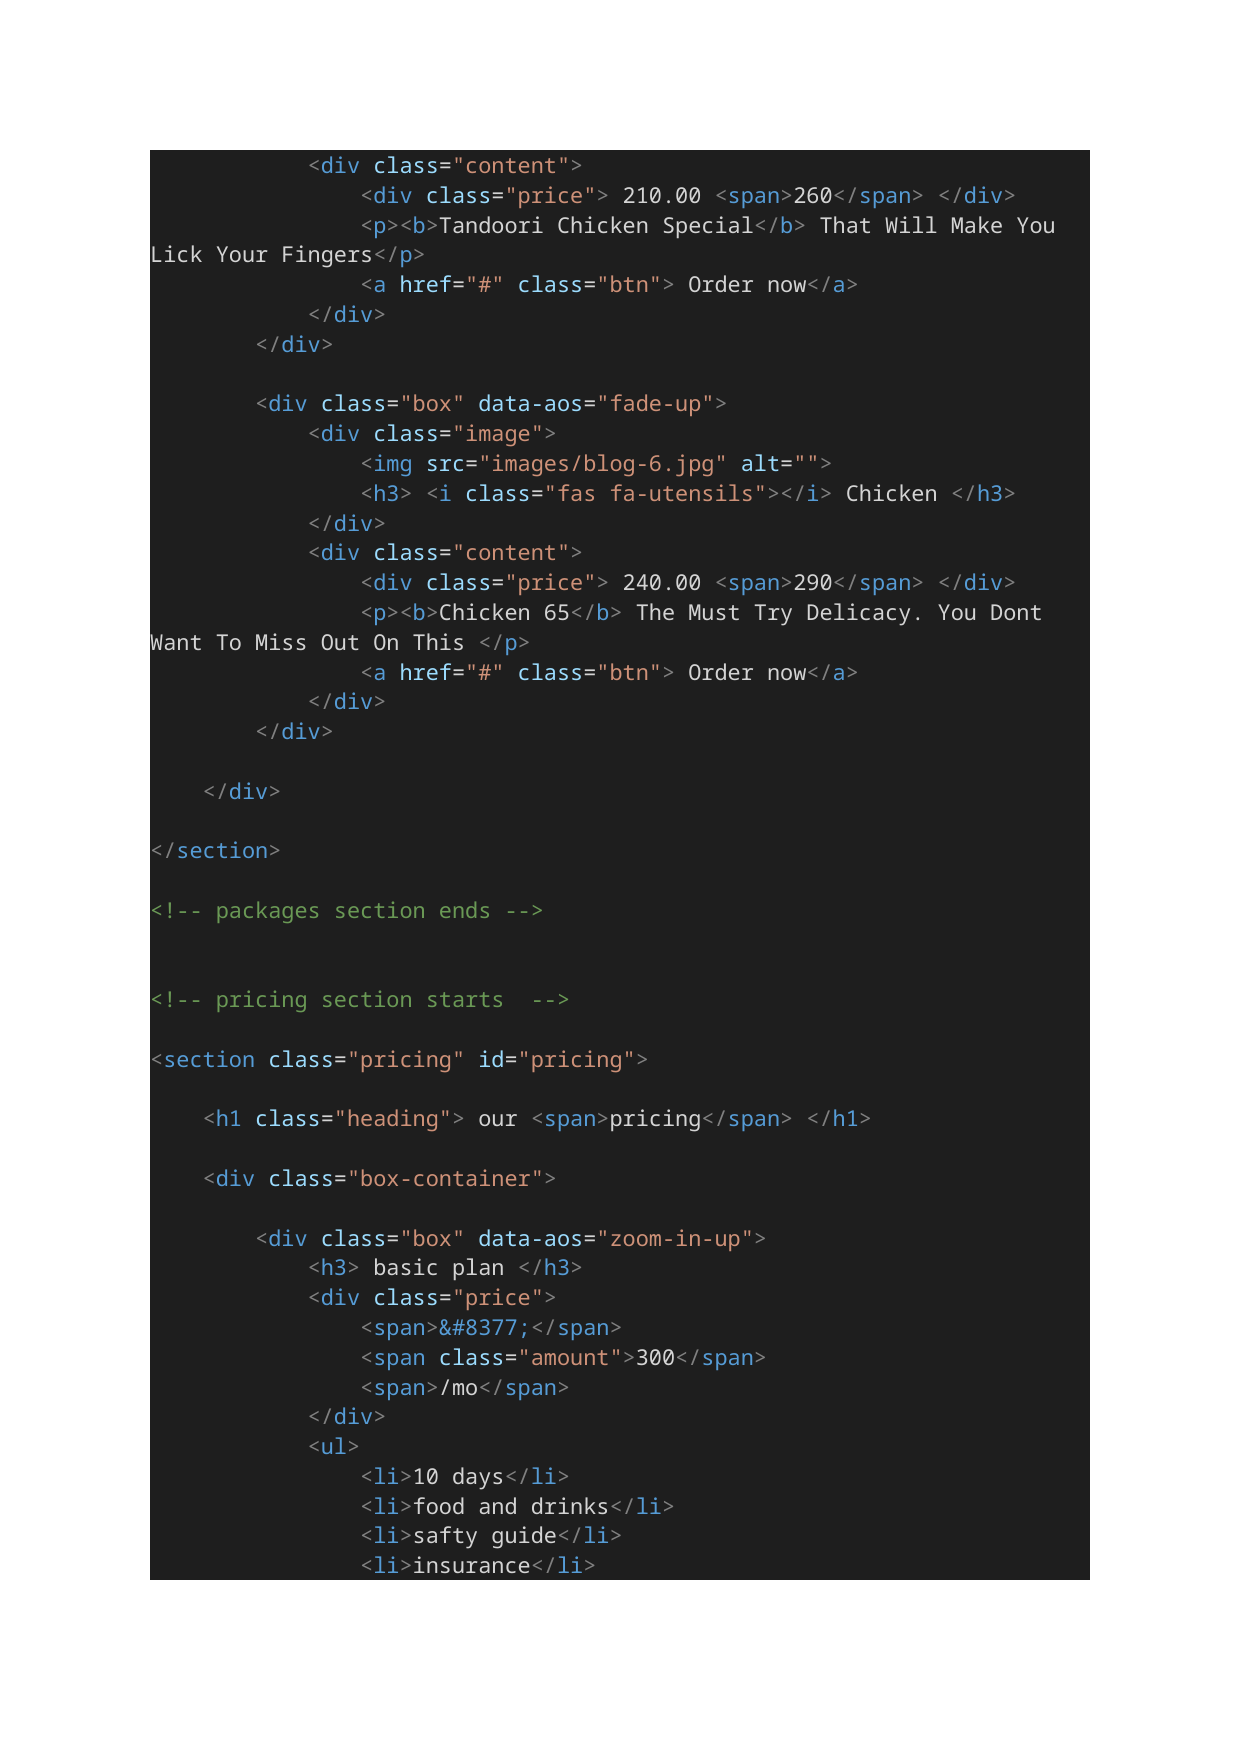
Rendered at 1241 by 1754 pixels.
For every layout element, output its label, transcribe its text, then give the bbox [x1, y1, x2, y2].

text <li>food and drinks</li> [150, 1491, 1090, 1520]
text <!-- pricing section starts --> [150, 984, 1090, 1014]
text <section class="pricing" id="pricing"> [150, 1044, 1090, 1073]
text <div class="content"> [150, 150, 1090, 180]
text <span>&#8377;</span> [150, 1312, 1090, 1342]
text </div> [150, 329, 1090, 358]
text <img src="images/blog-6.jpg" alt=""> [150, 448, 1090, 478]
text <div class="price"> 210.00 <span>260</span> </div> [150, 180, 1090, 209]
text <li>10 days</li> [150, 1461, 1090, 1491]
text <div class="box" data-aos="zoom-in-up"> [150, 1222, 1090, 1252]
text <span>/mo</span> [150, 1371, 1090, 1401]
text <div class="content"> [150, 537, 1090, 567]
text <div class="box-container"> [150, 1163, 1090, 1193]
text </div> [150, 686, 1090, 716]
text <h3> <i class="fas fa-utensils"></i> Chicken </h3> [150, 478, 1090, 507]
text <ul> [150, 1431, 1090, 1461]
text <div class="price"> [150, 1282, 1090, 1312]
text <a href="#" class="btn"> Order now</a> [150, 269, 1090, 299]
text </div> [150, 507, 1090, 537]
text <p><b>Tandoori Chicken Special</b> That Will Make You Lick Your Fingers</p> [150, 209, 1090, 269]
text </div> [150, 1401, 1090, 1431]
text </div> [150, 299, 1090, 329]
text <div class="box" data-aos="fade-up"> [150, 388, 1090, 418]
text </section> [150, 835, 1090, 865]
text <li>safty guide</li> [150, 1520, 1090, 1550]
text </div> [150, 776, 1090, 805]
text <div class="price"> 240.00 <span>290</span> </div> [150, 567, 1090, 597]
text <li>insurance</li> [150, 1550, 1090, 1580]
text <h1 class="heading"> our <span>pricing</span> </h1> [150, 1103, 1090, 1133]
text </div> [150, 716, 1090, 746]
text <a href="#" class="btn"> Order now</a> [150, 656, 1090, 686]
text <h3> basic plan </h3> [150, 1252, 1090, 1282]
text <!-- packages section ends --> [150, 895, 1090, 924]
text <p><b>Chicken 65</b> The Must Try Delicacy. You Dont Want To Miss Out On This </p> [150, 597, 1090, 656]
text <span class="amount">300</span> [150, 1342, 1090, 1371]
text <div class="image"> [150, 418, 1090, 448]
